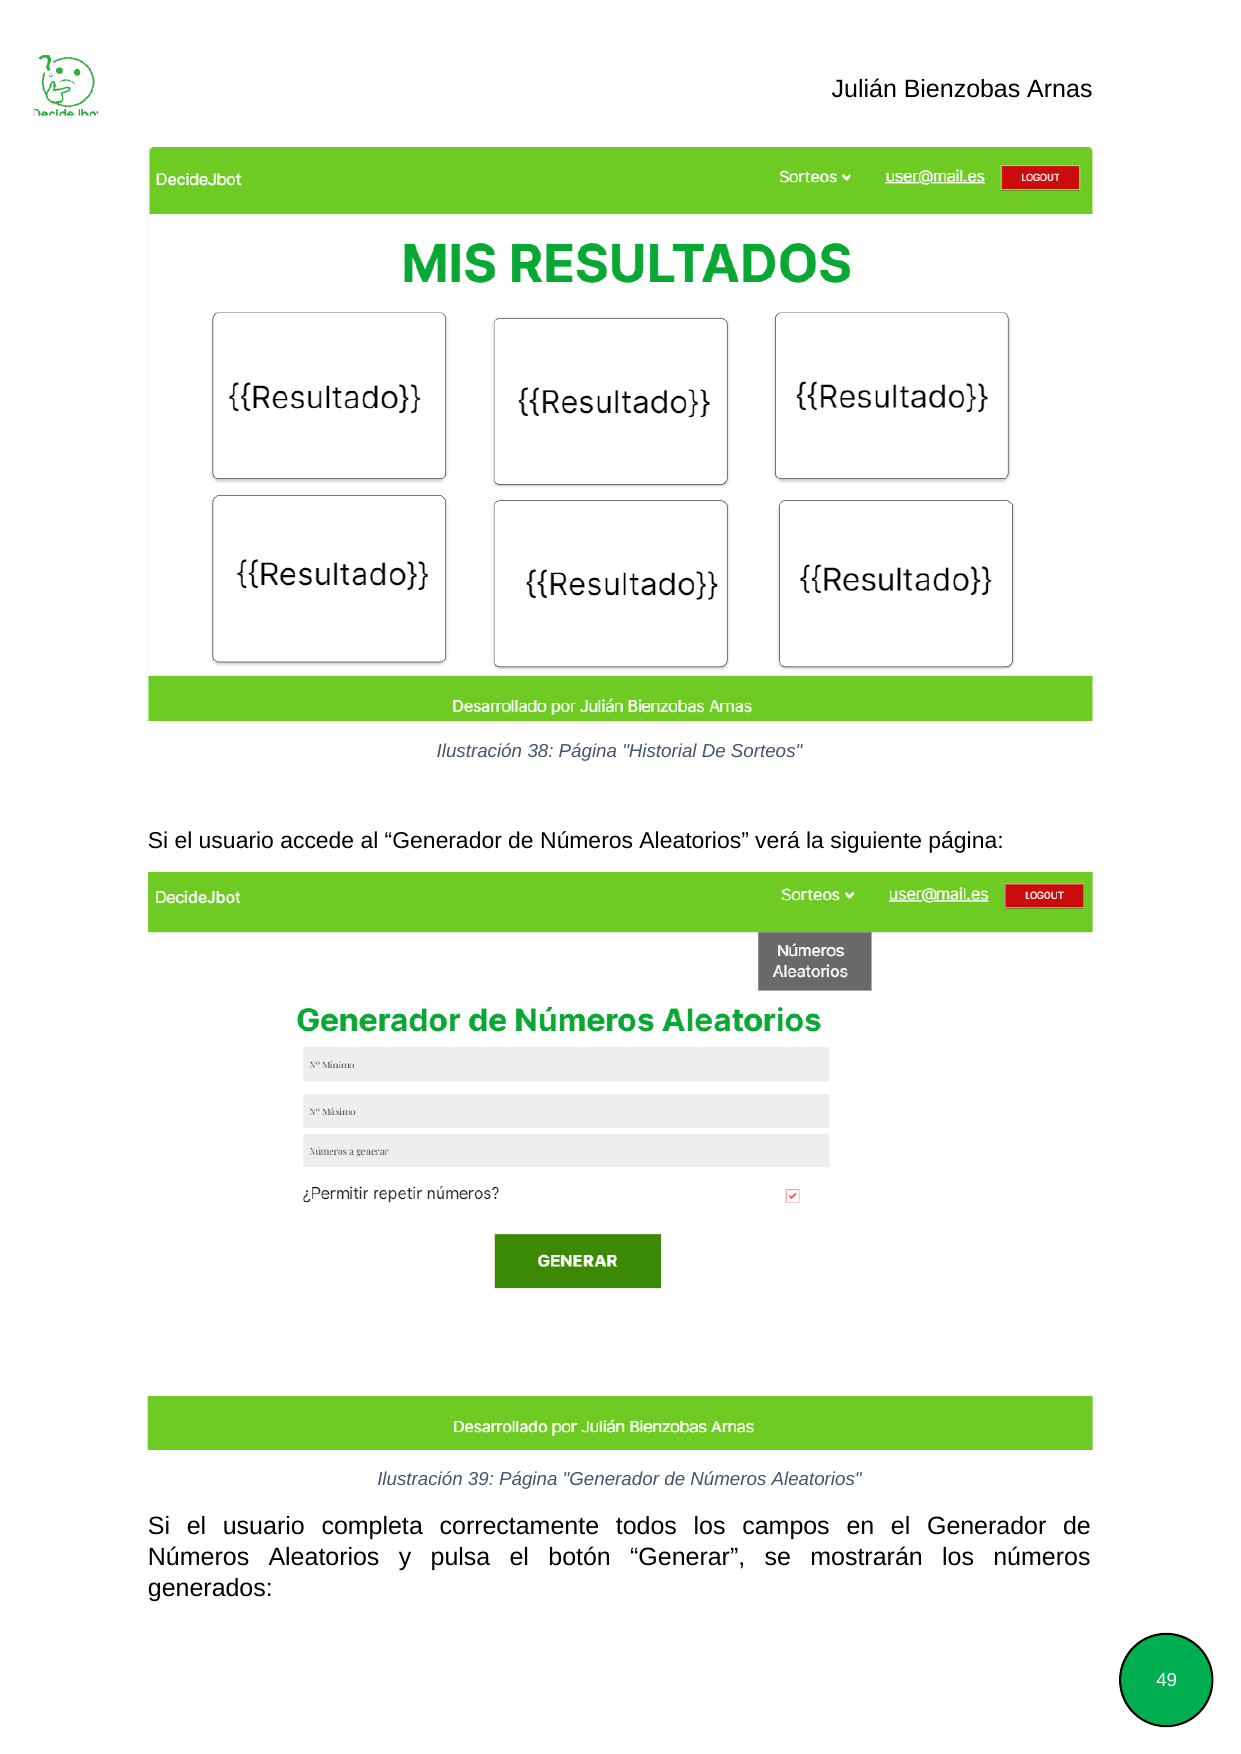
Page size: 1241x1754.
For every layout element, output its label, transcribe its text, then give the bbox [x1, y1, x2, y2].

text Si el usuario completa correctamente todos los campos en el Generador de Números Aleatorios y pulsa el botón “Generar”, se mostrarán los números generados: [148, 1511, 1092, 1601]
text Si el usuario accede al “Generador de Números Aleatorios” verá la siguiente página: [148, 827, 1092, 853]
text Ilustración 38: Página "Historial De Sorteos" [148, 739, 1092, 761]
picture [32, 55, 99, 114]
text Ilustración 39: Página "Generador de Números Aleatorios" [148, 1468, 1092, 1490]
picture [147, 147, 1093, 721]
picture [147, 872, 1093, 1450]
